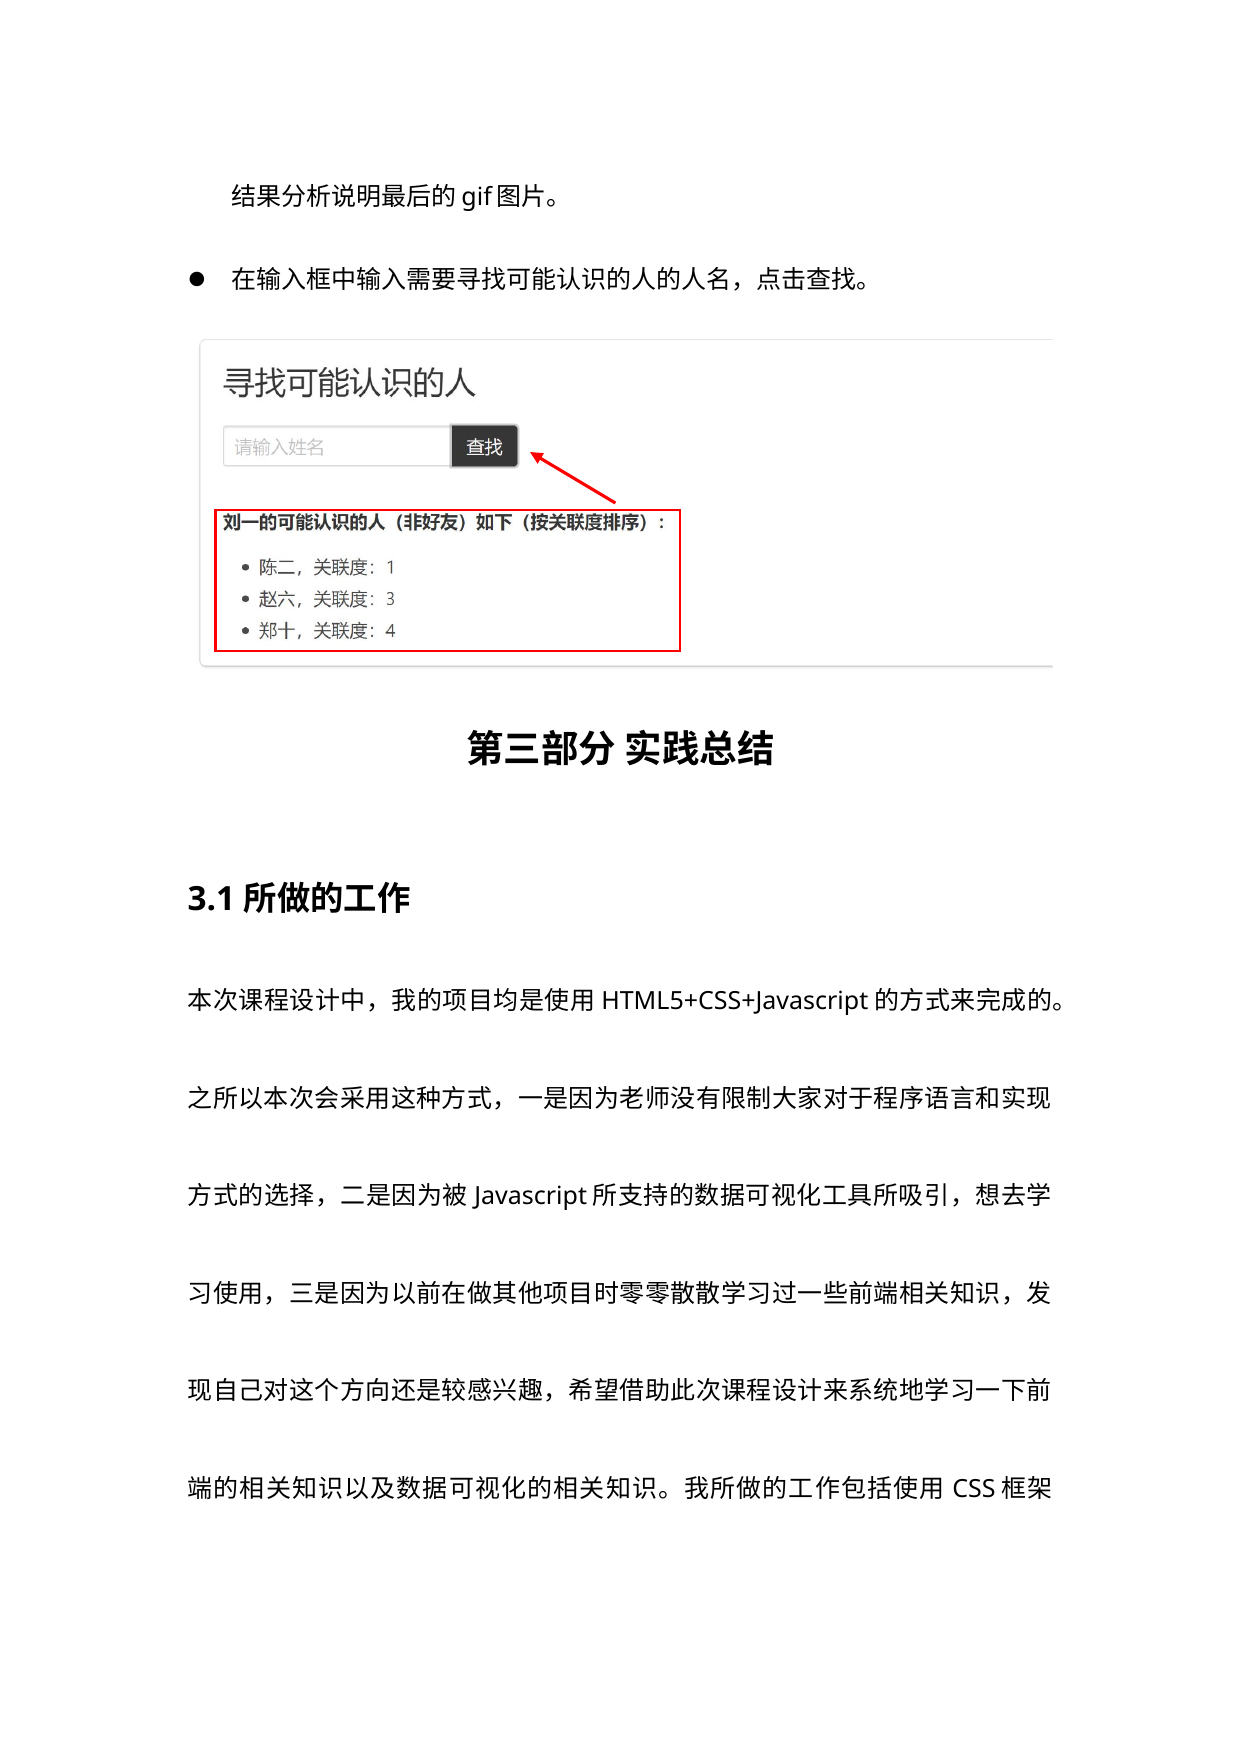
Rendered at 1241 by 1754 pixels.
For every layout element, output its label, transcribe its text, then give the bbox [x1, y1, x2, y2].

list 在输入框中输入需要寻找可能认识的人的人名，点击查找。 [187, 245, 1053, 310]
subtitle 3.1 所做的工作 [187, 864, 1053, 929]
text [187, 966, 1053, 1519]
subtitle 第三部分 实践总结 [187, 713, 1053, 778]
picture [187, 328, 1053, 675]
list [187, 162, 1053, 227]
